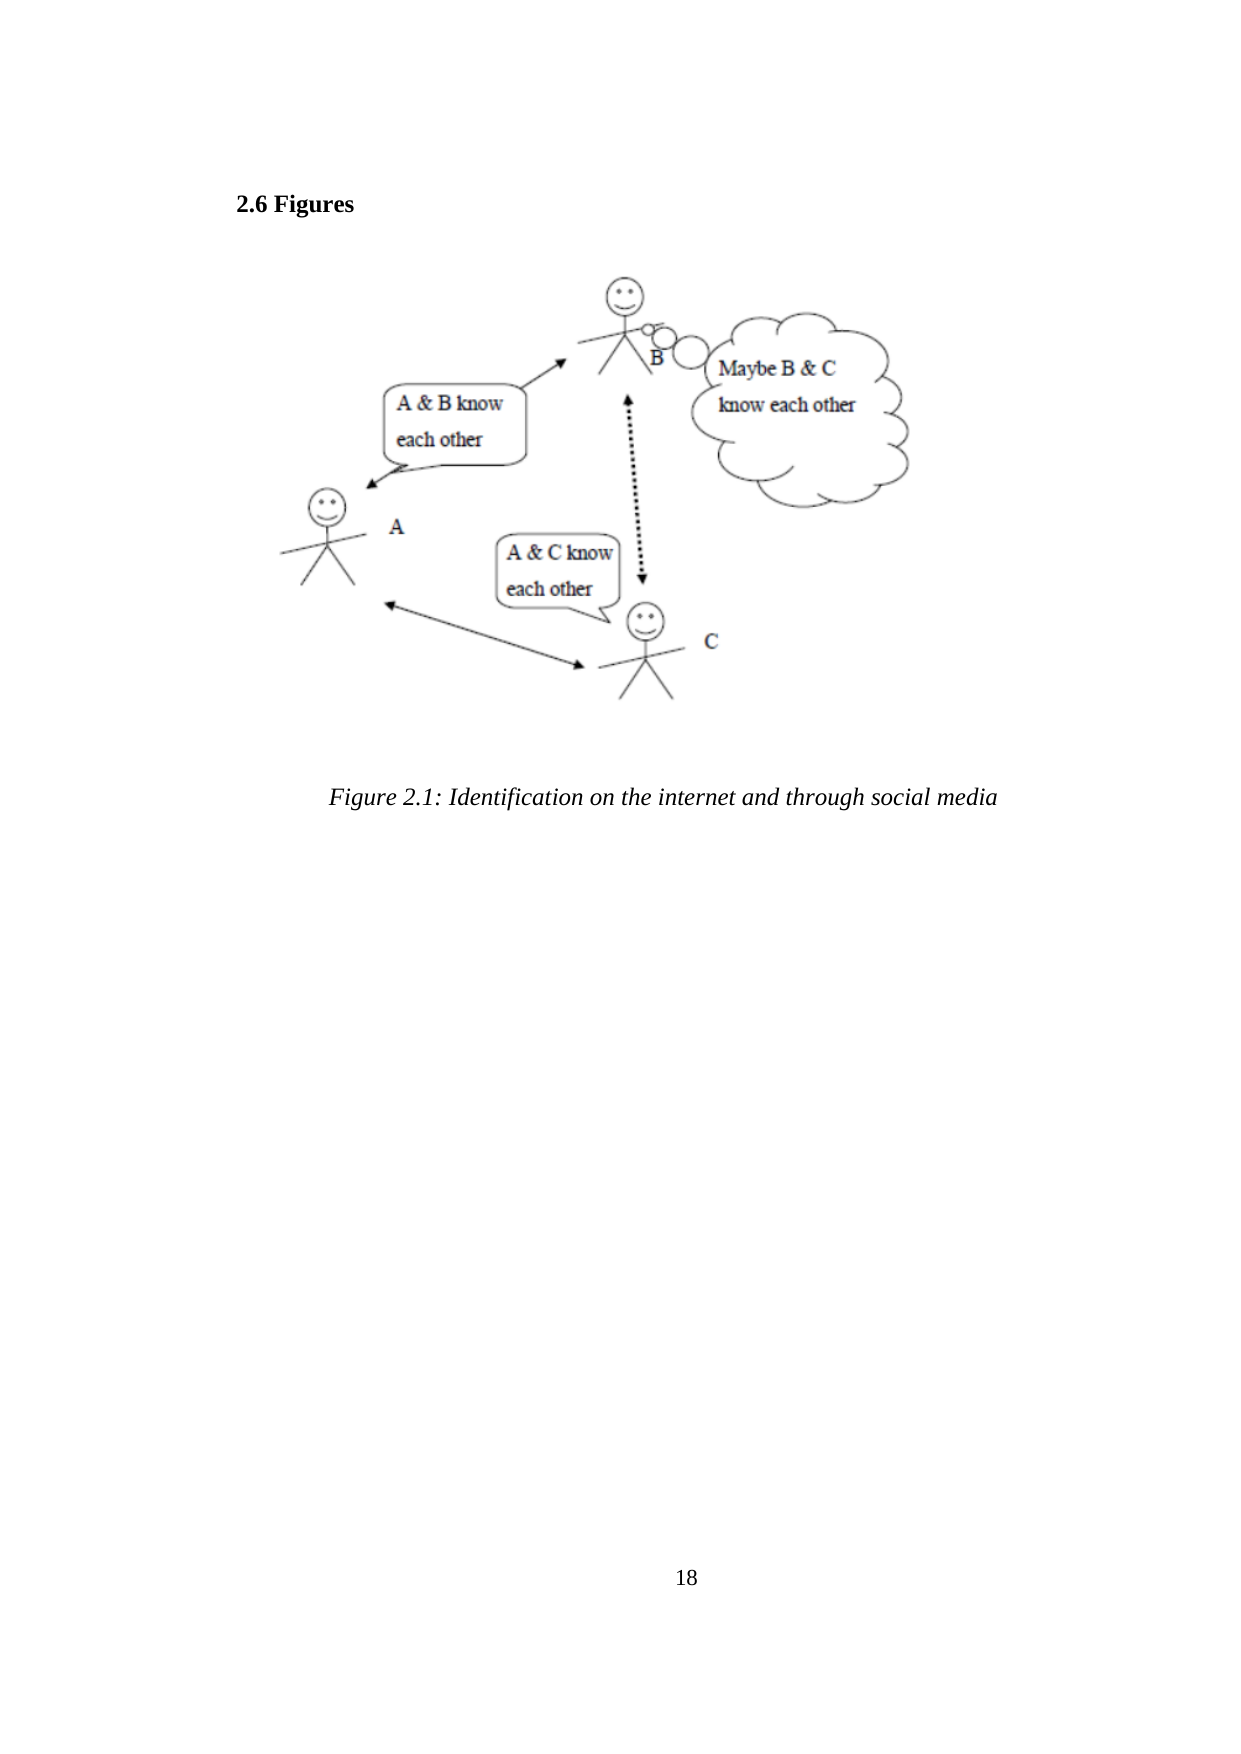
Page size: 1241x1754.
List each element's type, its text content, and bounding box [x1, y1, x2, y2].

subtitle Figures [236, 189, 1090, 218]
title Figure 2.1: Identification on the internet and through social media [236, 782, 1090, 810]
picture [236, 251, 1090, 716]
